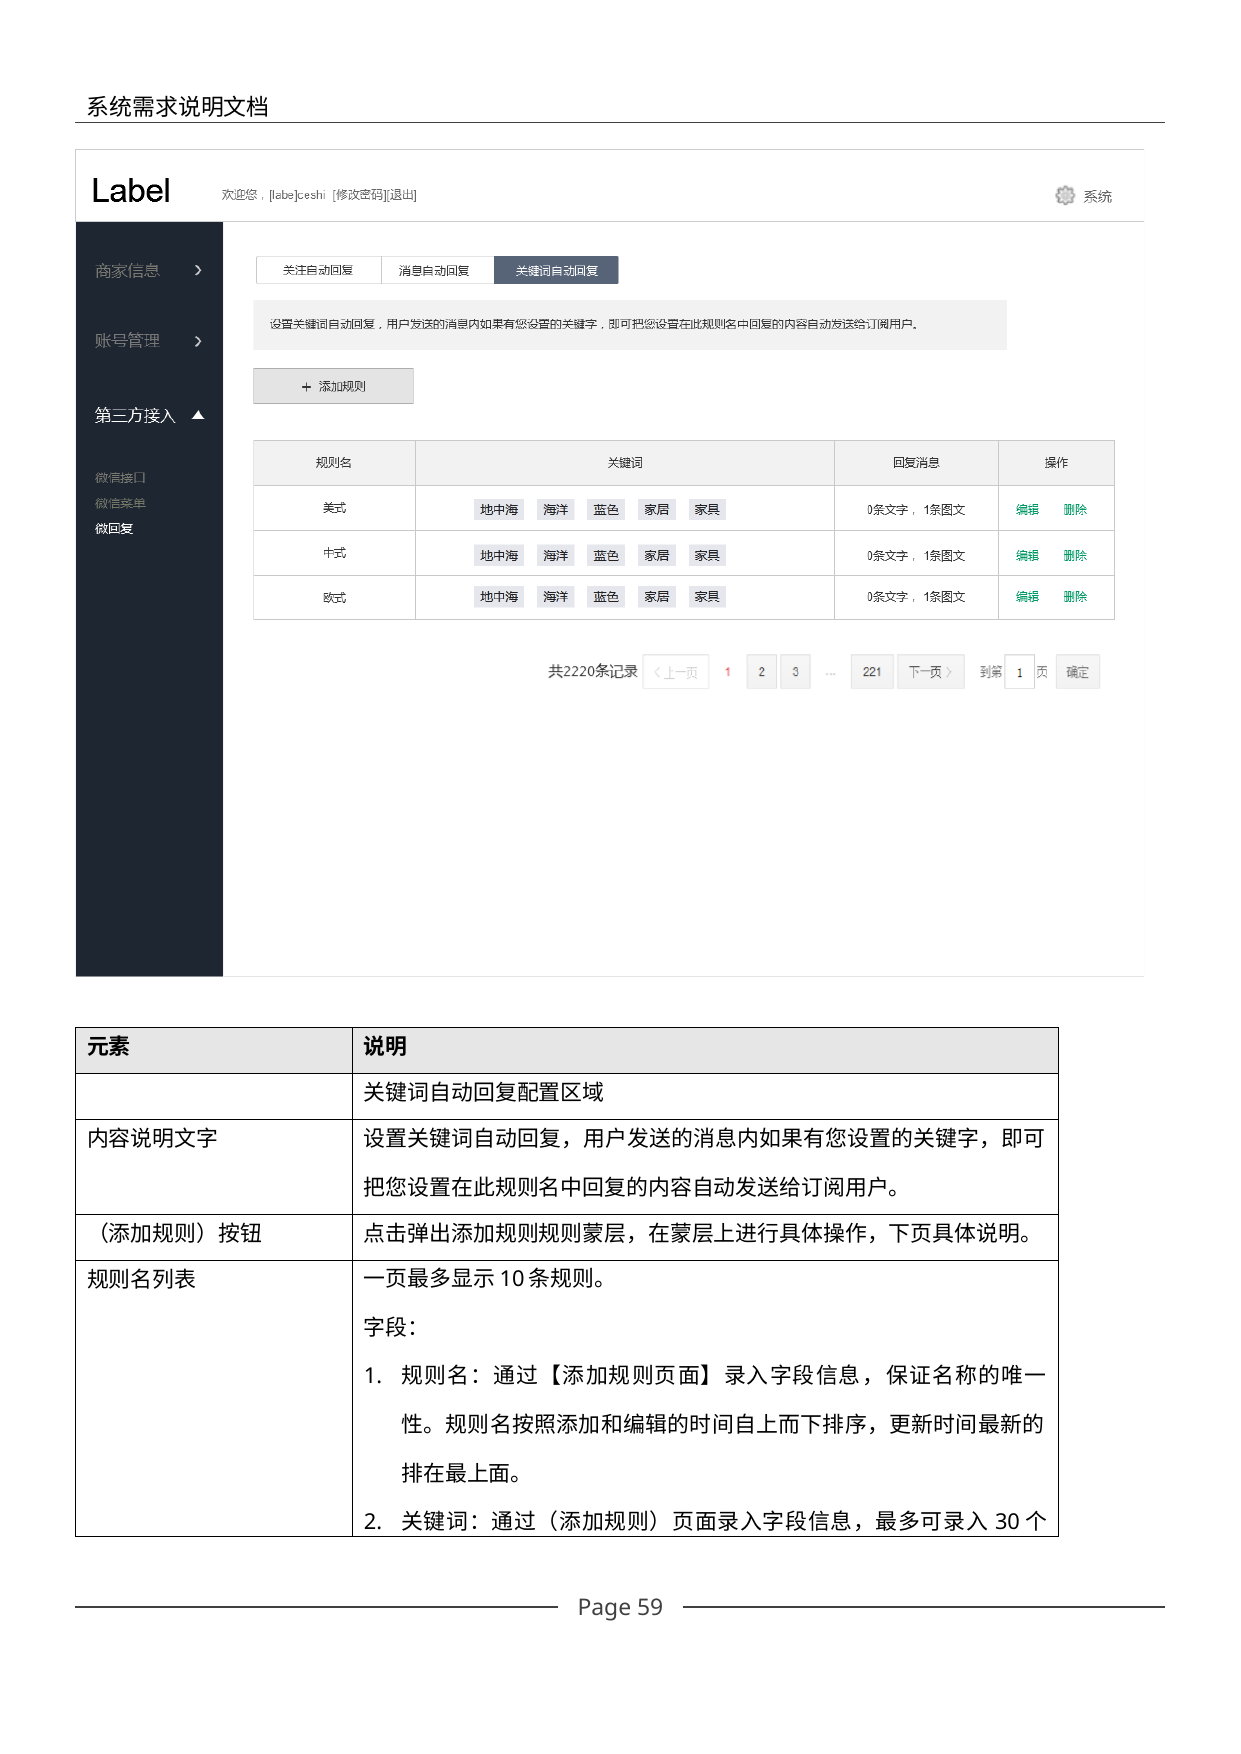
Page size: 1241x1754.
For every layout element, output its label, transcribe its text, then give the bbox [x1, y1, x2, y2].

picture [75, 149, 1145, 977]
table_cell 规则名列表 [76, 1261, 352, 1536]
table_cell [76, 1074, 352, 1119]
table_header 说明 [353, 1028, 1058, 1073]
table_cell 设置关键词自动回复，用户发送的消息内如果有您设置的关键字，即可把您设置在此规则名中回复的内容自动发送给订阅用户。 [353, 1120, 1058, 1214]
table_cell 点击弹出添加规则规则蒙层，在蒙层上进行具体操作，下页具体说明。 [353, 1215, 1058, 1260]
table_header 元素 [76, 1028, 352, 1073]
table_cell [353, 1261, 1058, 1536]
table_cell （添加规则）按钮 [76, 1215, 352, 1260]
table_cell 关键词自动回复配置区域 [353, 1074, 1058, 1119]
table_cell 内容说明文字 [76, 1120, 352, 1214]
